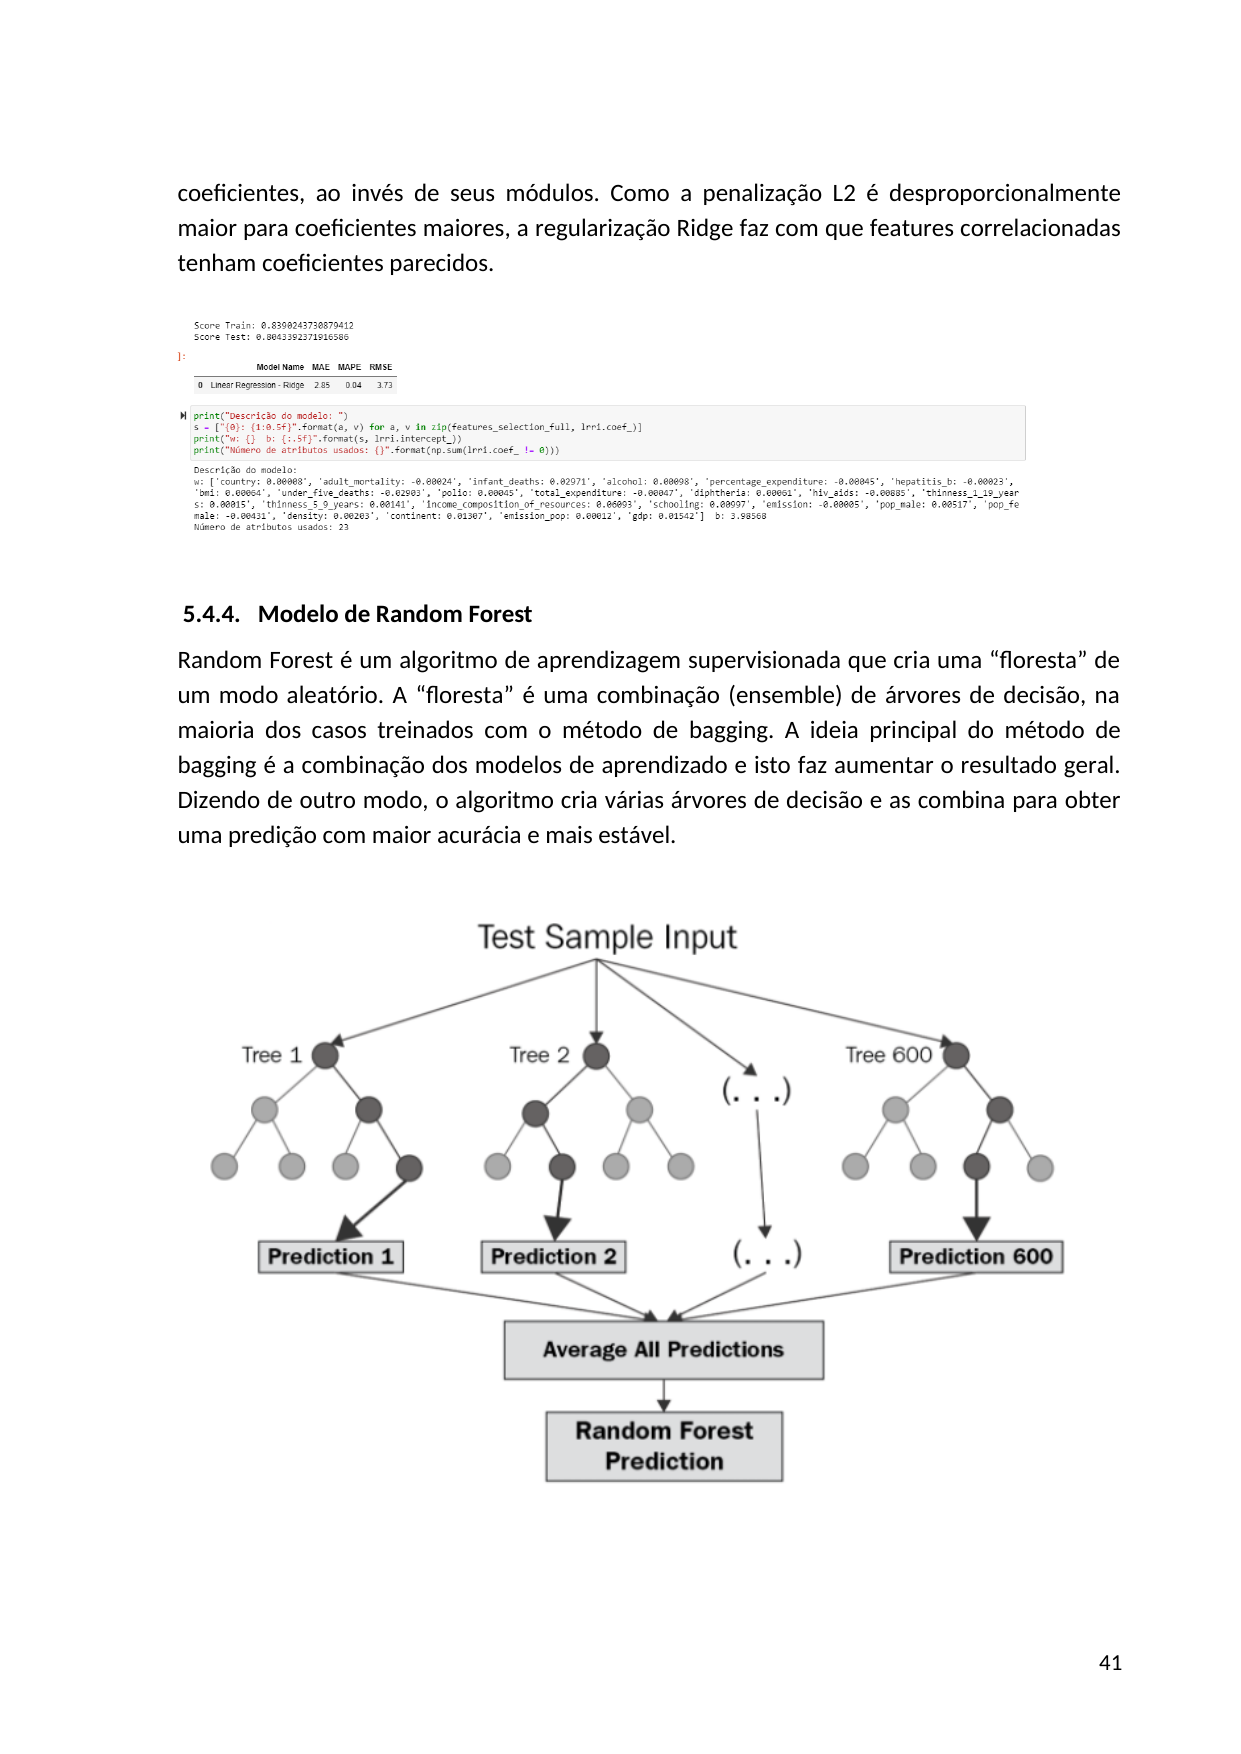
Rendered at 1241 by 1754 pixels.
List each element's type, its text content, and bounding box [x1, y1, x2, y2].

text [177, 177, 1122, 278]
subtitle Modelo de Random Forest [183, 599, 1122, 629]
text Random Forest é um algoritmo de aprendizagem supervisionada que cria uma “floresta” de um modo aleatório. A “floresta” é uma combinação (ensemble) de árvores de decisão, na maioria dos casos treinados com o método de bagging. A ideia principal do método de bagging é a combinação dos modelos de aprendizado e isto faz aumentar o resultado geral. Dizendo de outro modo, o algoritmo cria várias árvores de decisão e as combina para obter uma predição com maior acurácia e mais estável. [177, 644, 1122, 850]
picture [191, 889, 1108, 1490]
picture [177, 317, 1034, 544]
